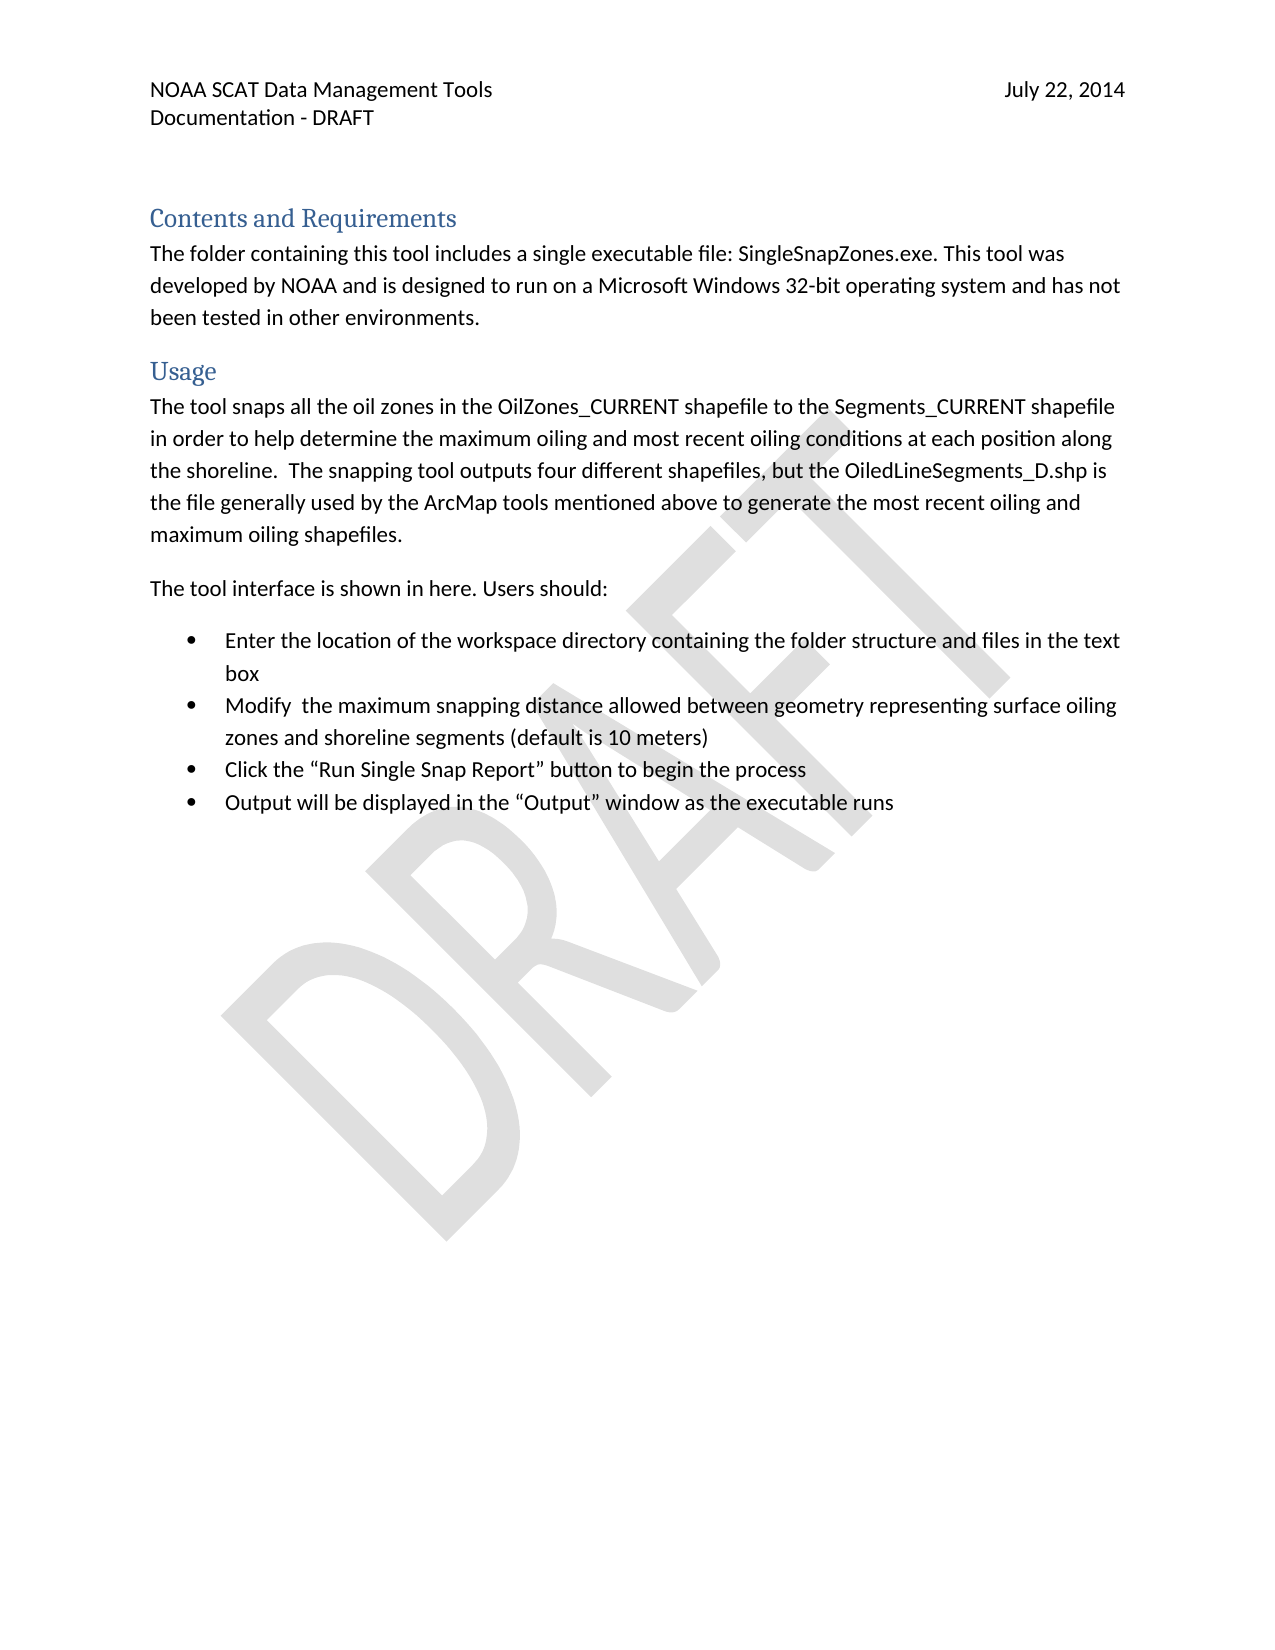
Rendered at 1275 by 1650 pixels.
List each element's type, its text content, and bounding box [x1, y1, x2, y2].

list Enter the location of the workspace directory containing the folder structure and files in the text box [187, 627, 1125, 687]
list Click the “Run Single Snap Report” button to begin the process [187, 755, 1125, 783]
list Modify the maximum snapping distance allowed between geometry representing surface oiling zones and shoreline segments (default is 10 meters) [187, 691, 1125, 751]
subtitle Usage [150, 356, 1125, 387]
subtitle Contents and Requirements [150, 203, 1125, 234]
text The tool snaps all the oil zones in the OilZones_CURRENT shapefile to the Segments_CURRENT shapefile in order to help determine the maximum oiling and most recent oiling conditions at each position along the shoreline. The snapping tool outputs four different shapefiles, but the OiledLineSegments_D.shp is the file generally used by the ArcMap tools mentioned above to generate the most recent oiling and maximum oiling shapefiles. [150, 392, 1125, 549]
text The folder containing this tool includes a single executable file: SingleSnapZones.exe. This tool was developed by NOAA and is designed to run on a Microsoft Windows 32-bit operating system and has not been tested in other environments. [150, 239, 1125, 331]
list Output will be displayed in the “Output” window as the executable runs [187, 788, 1125, 816]
text The tool interface is shown in here. Users should: [150, 574, 1125, 602]
